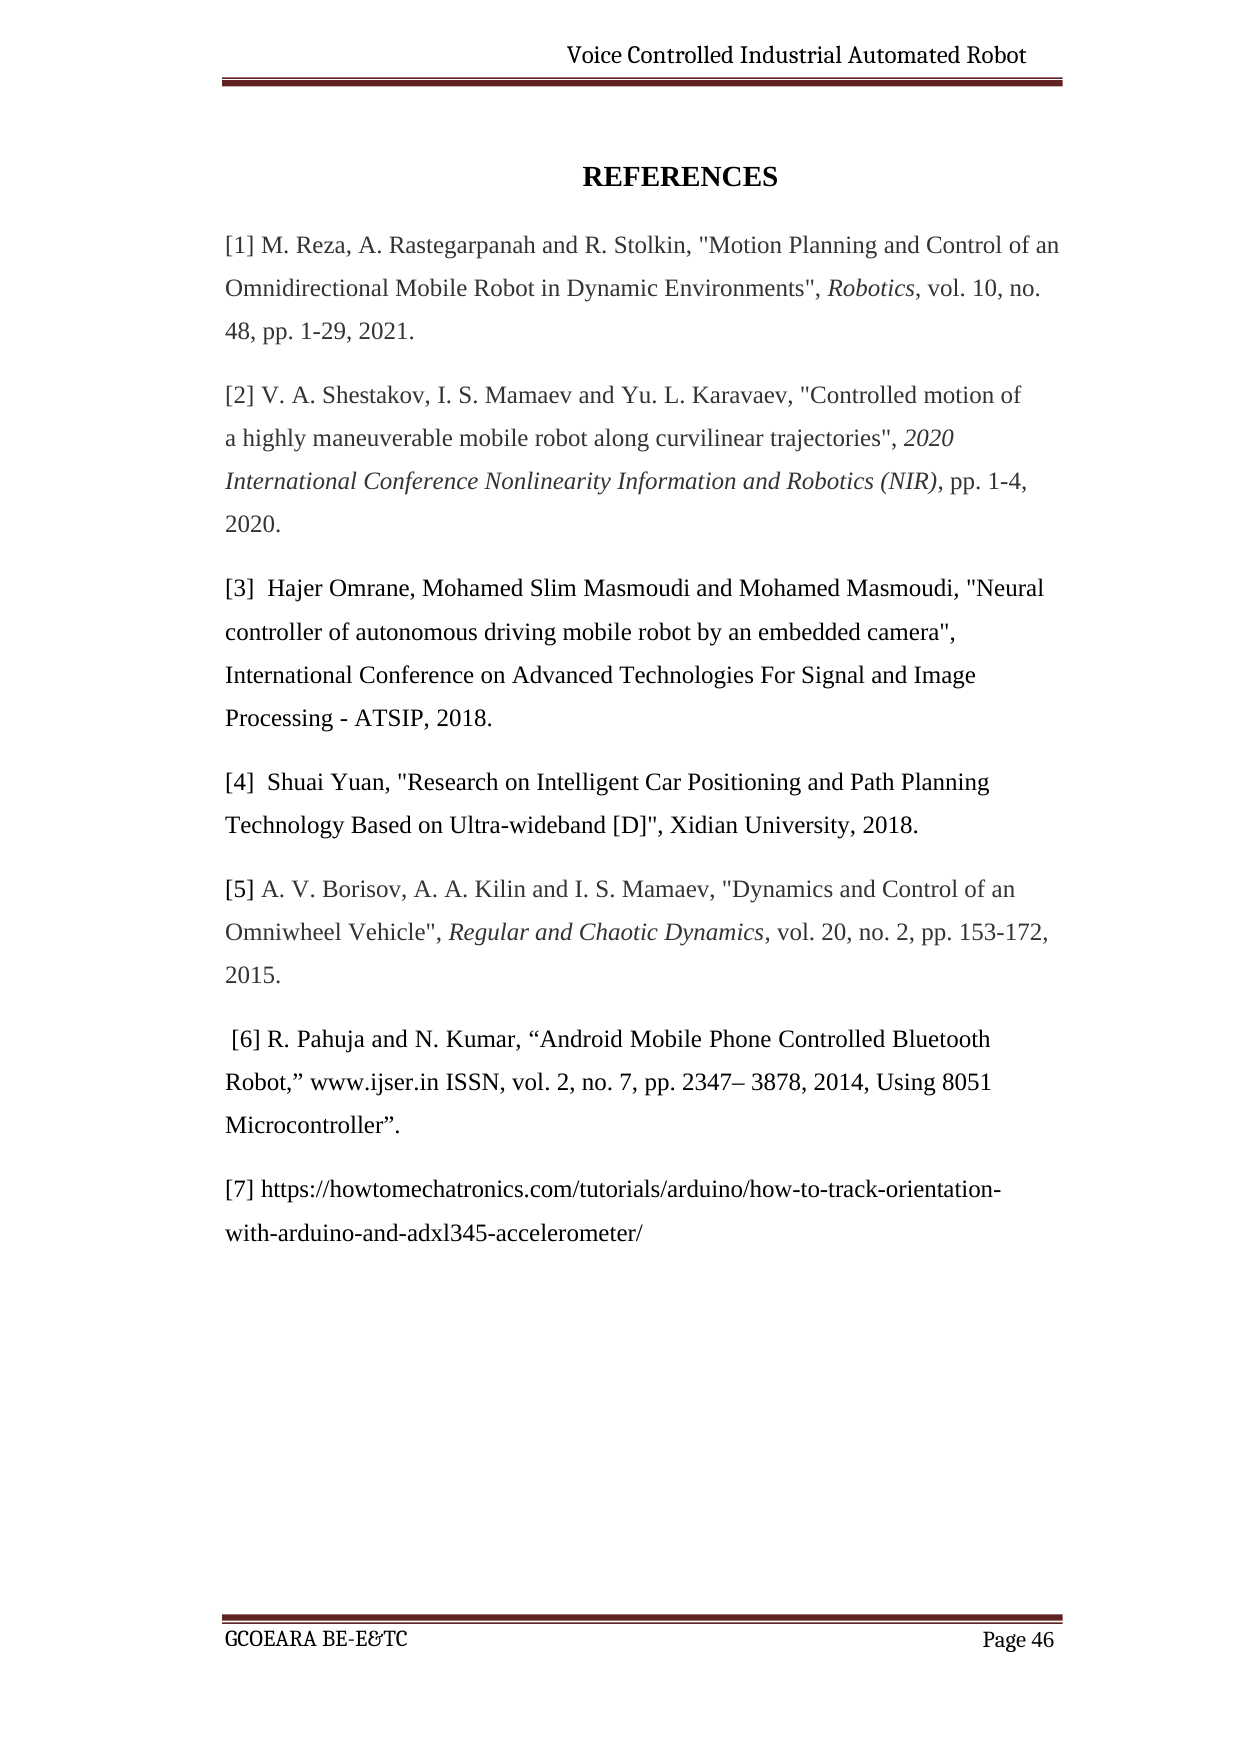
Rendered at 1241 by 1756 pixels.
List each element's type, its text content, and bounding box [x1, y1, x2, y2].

list Hajer Omrane, Mohamed Slim Masmoudi and Mohamed Masmoudi, "Neural controller of autonomous driving mobile robot by an embedded camera", International Conference on Advanced Technologies For Signal and Image Processing - ATSIP, 2018. [225, 573, 1044, 732]
list M. Reza, A. Rastegarpanah and R. Stolkin, "Motion Planning and Control of an Omnidirectional Mobile Robot in Dynamic Environments", Robotics, vol. 10, no. 48, pp. 1-29, 2021. [225, 230, 1059, 345]
list Shuai Yuan, "Research on Intelligent Car Positioning and Path Planning Technology Based on Ultra-wideband [D]", Xidian University, 2018. [225, 767, 990, 839]
list https://howtomechatronics.com/tutorials/arduino/how-to-track-orientation- with-arduino-and-adxl345-accelerometer/ [225, 1174, 1009, 1246]
subtitle REFERENCES [448, 159, 912, 193]
list A. V. Borisov, A. A. Kilin and I. S. Mamaev, "Dynamics and Control of an Omniwheel Vehicle", Regular and Chaotic Dynamics, vol. 20, no. 2, pp. 153-172, 2015. [225, 874, 1049, 989]
list V. A. Shestakov, I. S. Mamaev and Yu. L. Karavaev, "Controlled motion of a highly maneuverable mobile robot along curvilinear trajectories", 2020 International Conference Nonlinearity Information and Robotics (NIR), pp. 1-4, 2020. [225, 380, 1038, 538]
list R. Pahuja and N. Kumar, “Android Mobile Phone Controlled Bluetooth Robot,” www.ijser.in ISSN, vol. 2, no. 7, pp. 2347– 3878, 2014, Using 8051 Microcontroller”. [225, 1024, 992, 1139]
